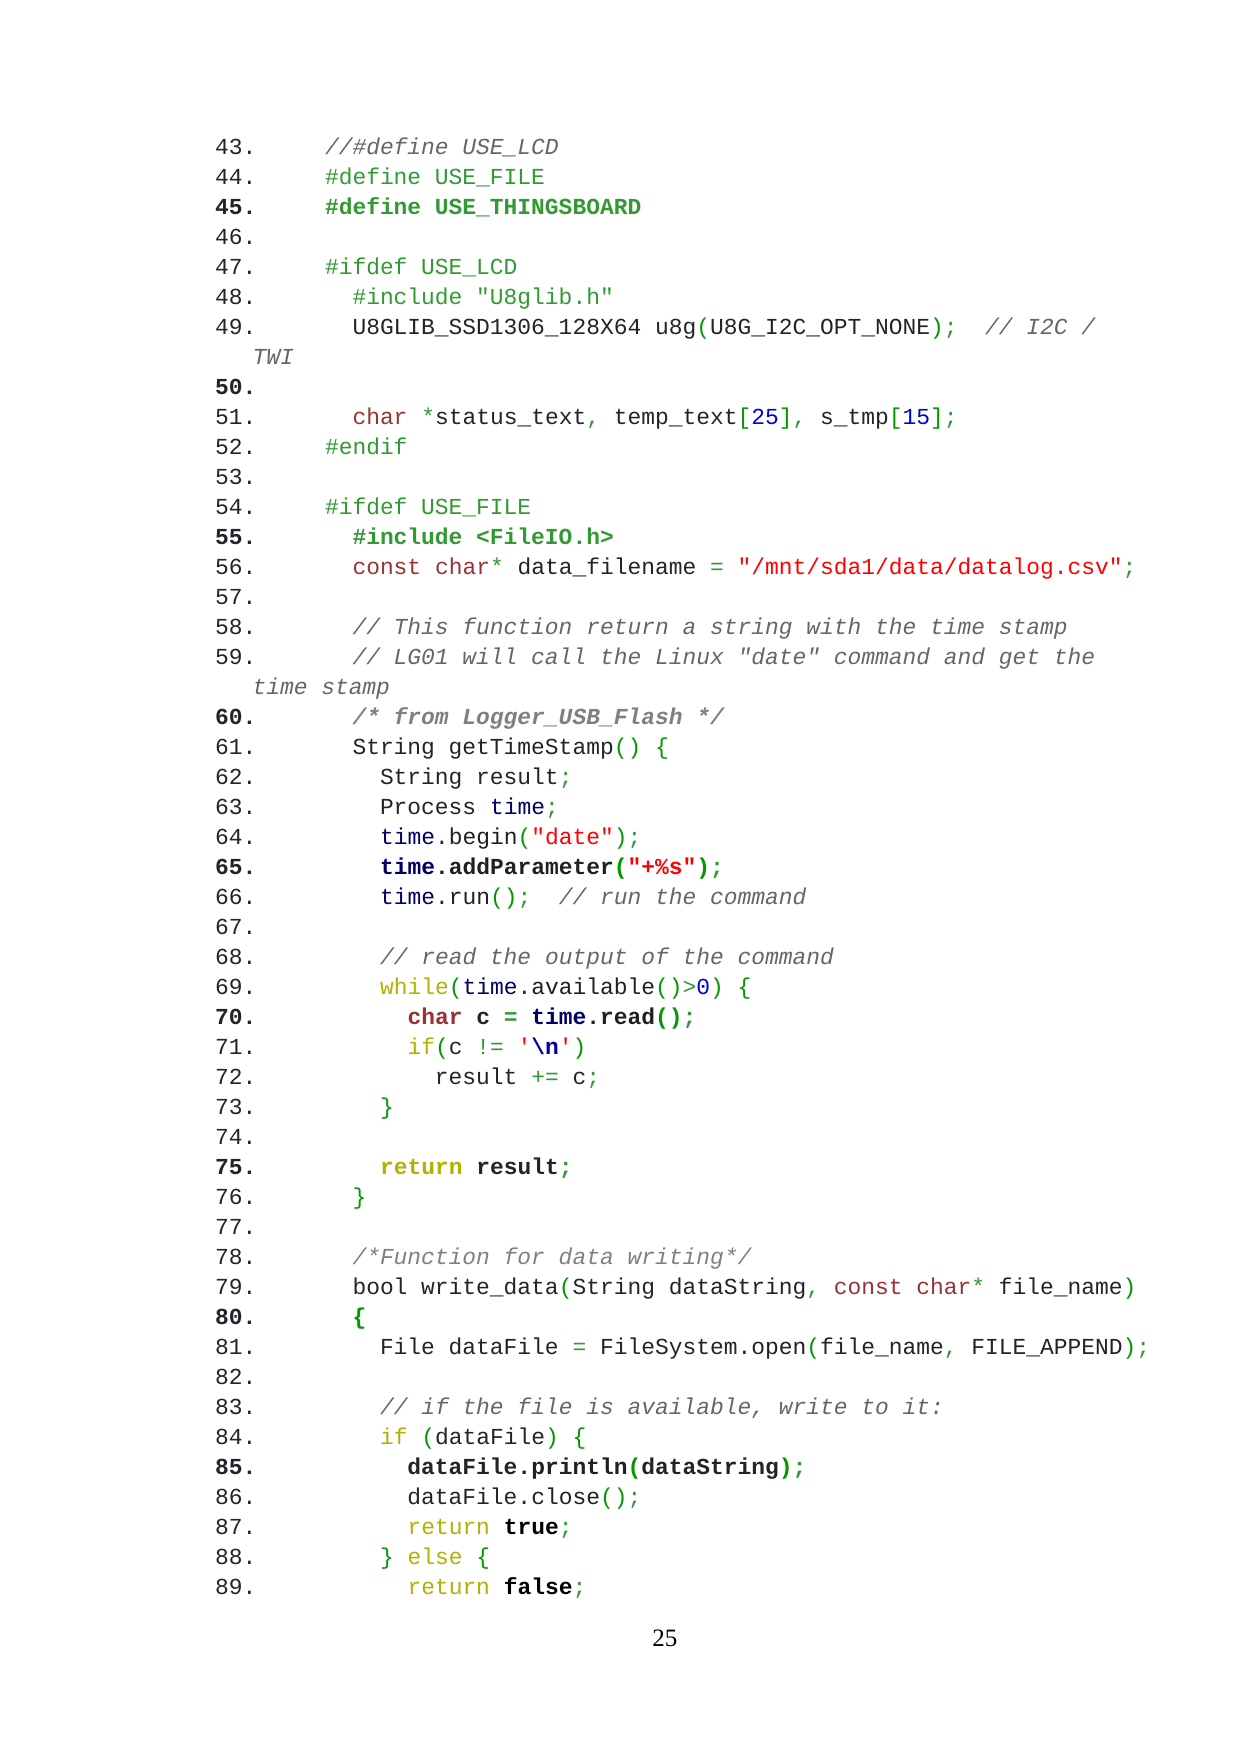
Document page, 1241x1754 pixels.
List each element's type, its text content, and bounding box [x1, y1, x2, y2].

list // read the output of the command [215, 941, 1152, 971]
list /*Function for data writing*/ [215, 1241, 1152, 1271]
list U8GLIB_SSD1306_128X64 u8g(U8G_I2C_OPT_NONE); // I2C / TWI [215, 311, 1152, 371]
list } [215, 1181, 1152, 1211]
list while(time.available()>0) { [215, 971, 1152, 1001]
list dataFile.println(dataString); [215, 1451, 1152, 1481]
list File dataFile = FileSystem.open(file_name, FILE_APPEND); [215, 1331, 1152, 1361]
list //#define USE_LCD [215, 131, 1152, 161]
list return true; [215, 1511, 1152, 1541]
list #define USE_THINGSBOARD [215, 191, 1152, 221]
list #endif [215, 431, 1152, 461]
list dataFile.close(); [215, 1481, 1152, 1511]
list return false; [215, 1571, 1152, 1601]
list char *status_text, temp_text[25], s_tmp[15]; [215, 401, 1152, 431]
list time.begin("date"); [215, 821, 1152, 851]
list if (dataFile) { [215, 1421, 1152, 1451]
list // LG01 will call the Linux "date" command and get the time stamp [215, 641, 1152, 701]
list bool write_data(String dataString, const char* file_name) [215, 1271, 1152, 1301]
list #ifdef USE_LCD [215, 251, 1152, 281]
list String getTimeStamp() { [215, 731, 1152, 761]
list time.run(); // run the command [215, 881, 1152, 911]
list String result; [215, 761, 1152, 791]
list if(c != '\n') [215, 1031, 1152, 1061]
list #define USE_FILE [215, 161, 1152, 191]
list #include <FileIO.h> [215, 521, 1152, 551]
list char c = time.read(); [215, 1001, 1152, 1031]
list #include "U8glib.h" [215, 281, 1152, 311]
list return result; [215, 1151, 1152, 1181]
list result += c; [215, 1061, 1152, 1091]
list // This function return a string with the time stamp [215, 611, 1152, 641]
list /* from Logger_USB_Flash */ [215, 701, 1152, 731]
list Process time; [215, 791, 1152, 821]
list time.addParameter("+%s"); [215, 851, 1152, 881]
list { [215, 1301, 1152, 1331]
list // if the file is available, write to it: [215, 1391, 1152, 1421]
list } else { [215, 1541, 1152, 1571]
list const char* data_filename = "/mnt/sda1/data/datalog.csv"; [215, 551, 1152, 581]
list } [215, 1091, 1152, 1121]
list #ifdef USE_FILE [215, 491, 1152, 521]
